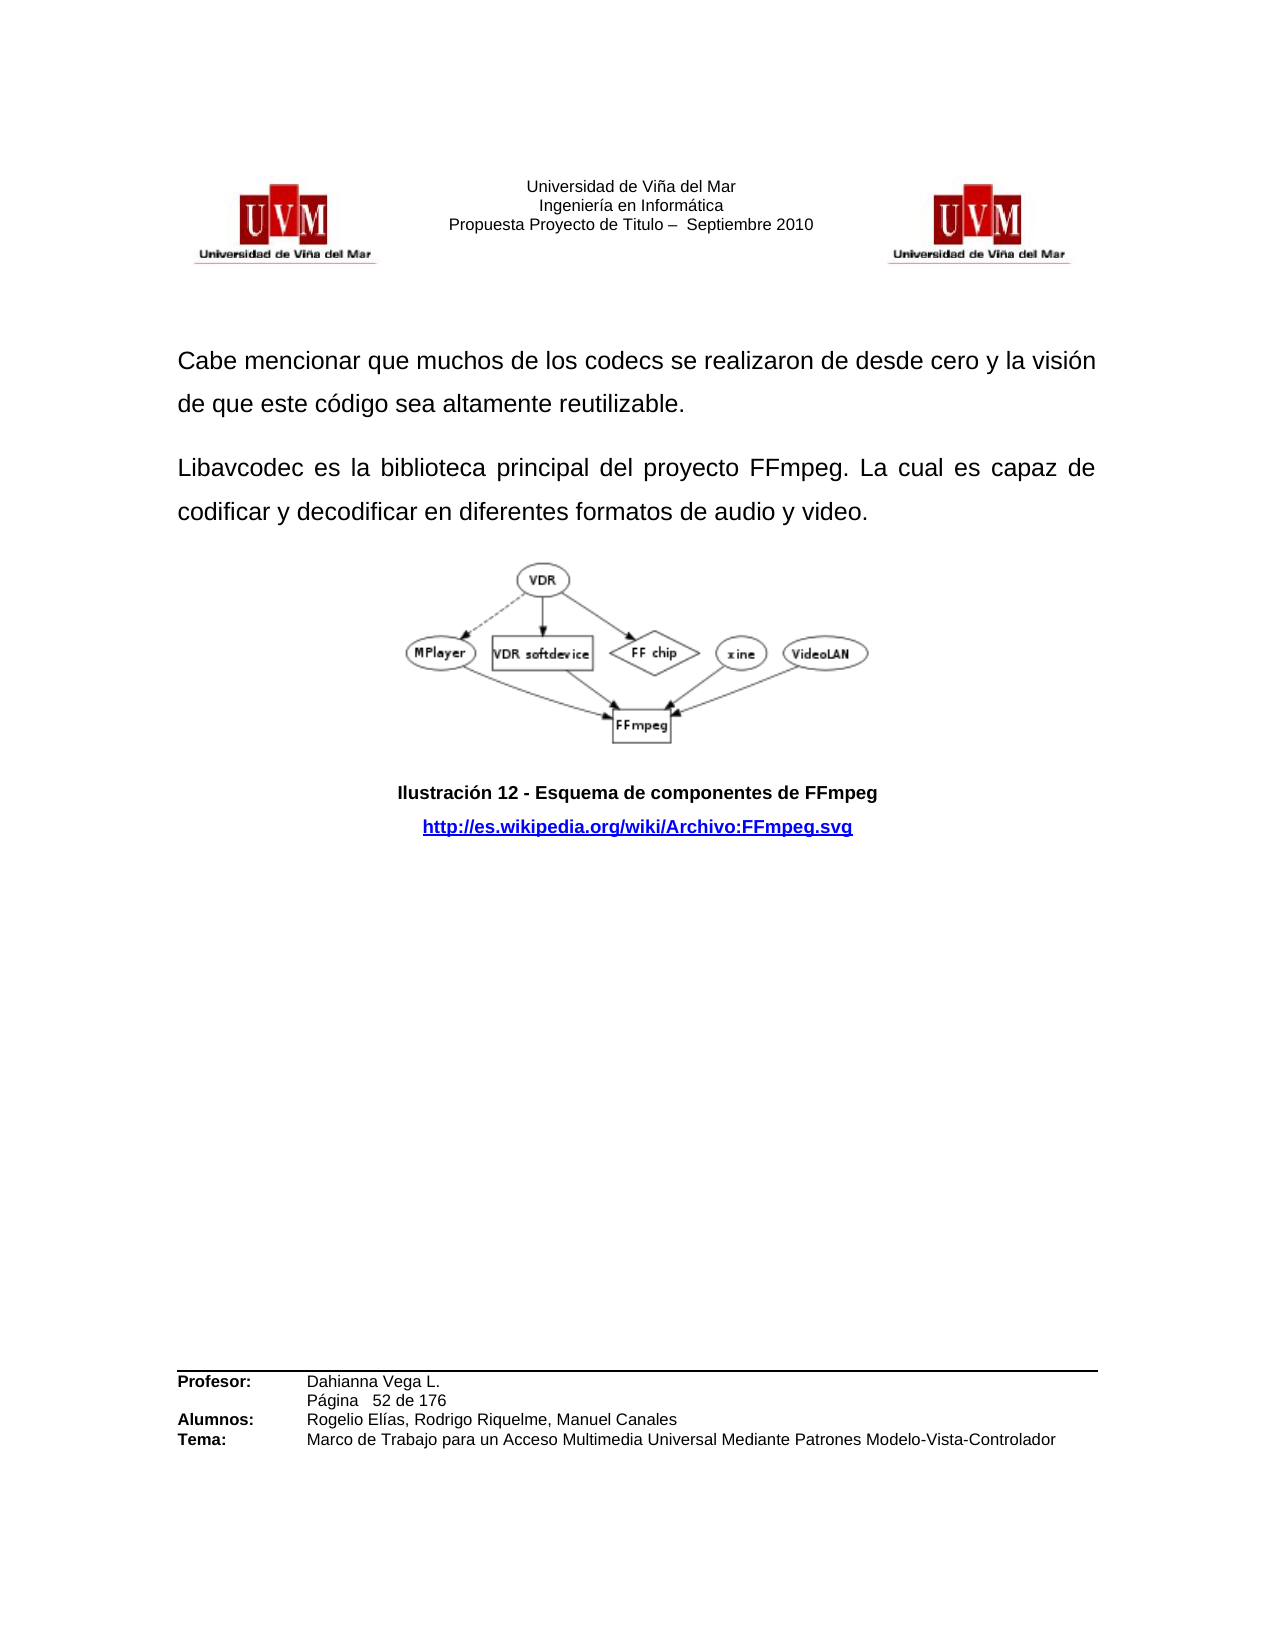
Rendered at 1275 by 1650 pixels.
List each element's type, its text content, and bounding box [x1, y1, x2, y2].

text Ilustración 12 - Esquema de componentes de FFmpeg [177, 782, 1098, 803]
text Libavcodec es la biblioteca principal del proyecto FFmpeg. La cual es capaz de codificar y decodificar en diferentes formatos de audio y video. [177, 453, 1098, 525]
picture [871, 176, 1084, 267]
picture [177, 176, 390, 267]
text Cabe mencionar que muchos de los codecs se realizaron de desde cero y la visión de que este código sea altamente reutilizable. [177, 346, 1098, 418]
text http://es.wikipedia.org/wiki/Archivo:FFmpeg.svg [177, 816, 1098, 837]
picture [403, 560, 872, 747]
